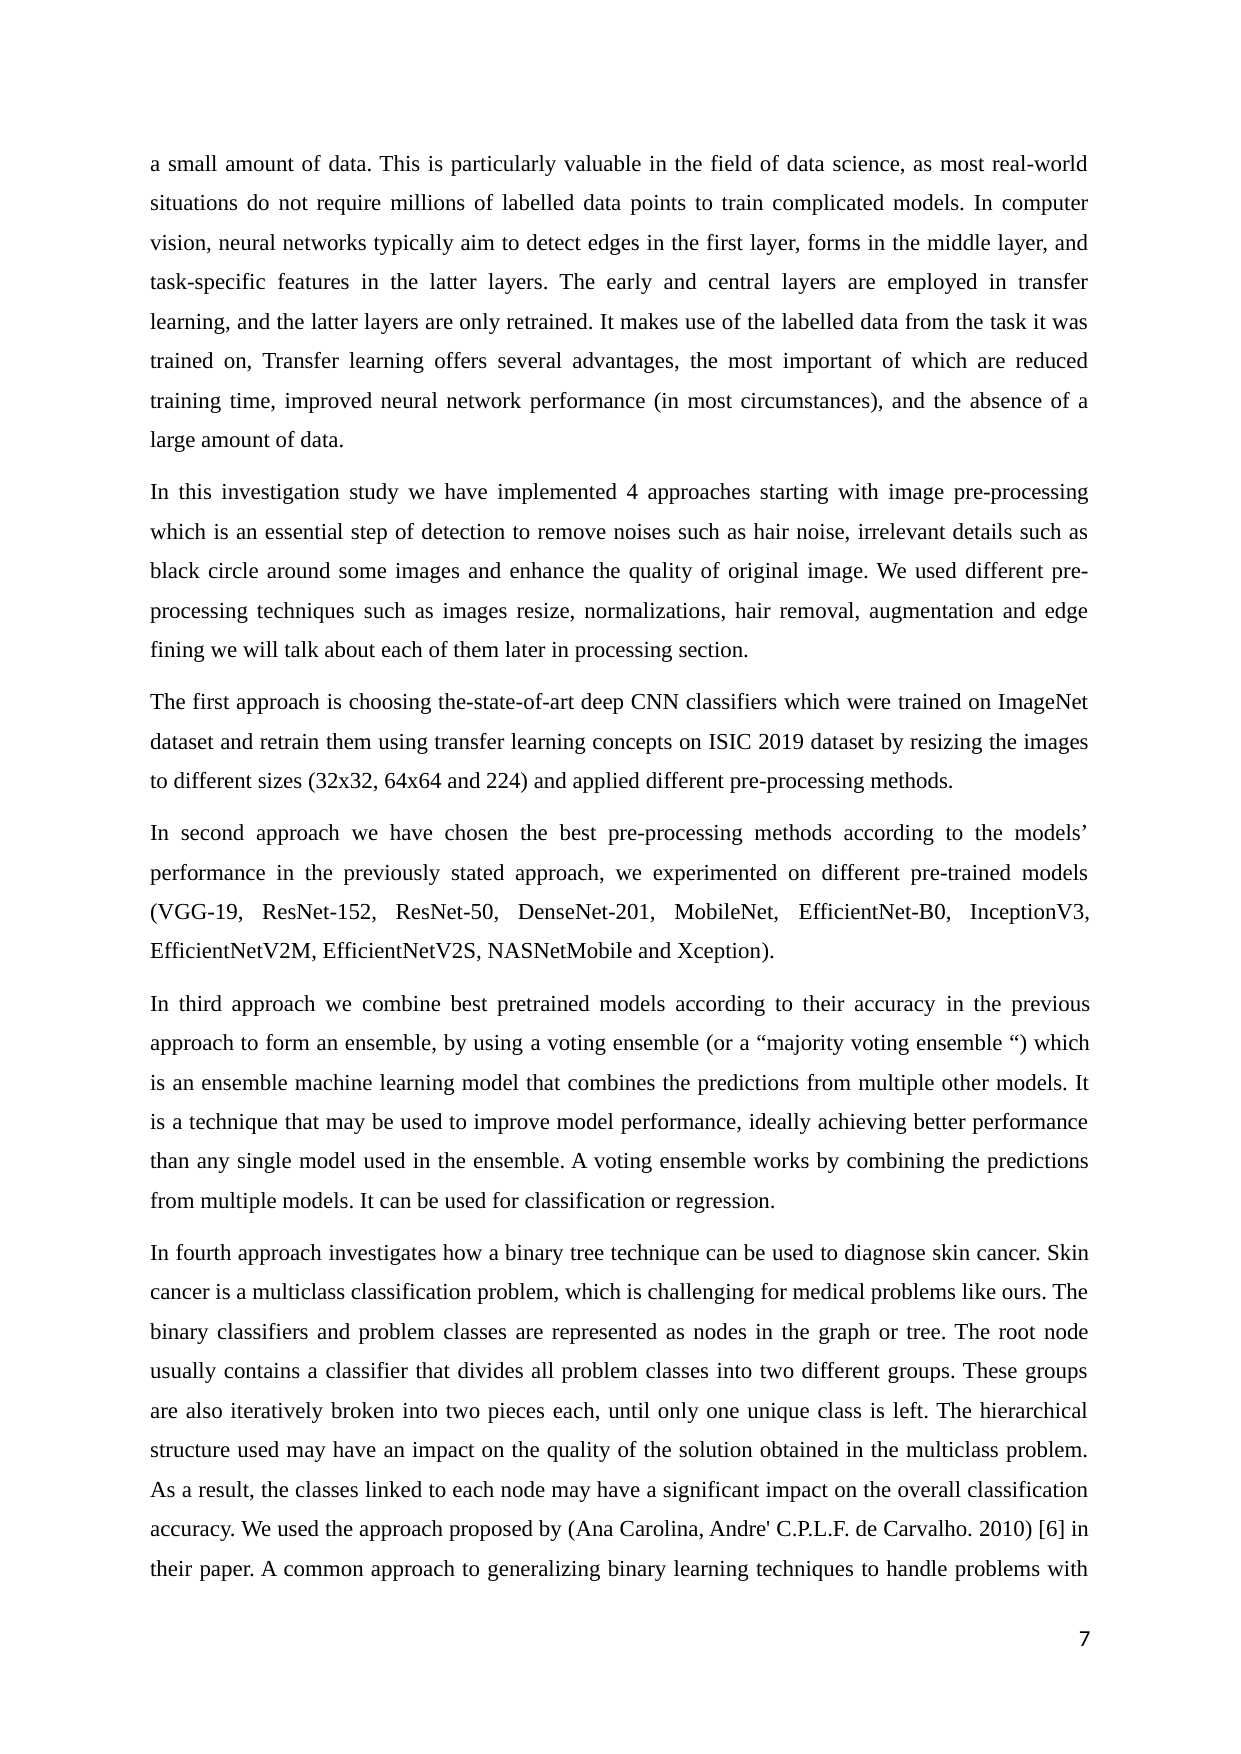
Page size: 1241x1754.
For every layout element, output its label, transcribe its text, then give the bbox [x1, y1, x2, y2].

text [150, 150, 1090, 453]
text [150, 1239, 1090, 1581]
text The first approach is choosing the-state-of-art deep CNN classifiers which were trained on ImageNet dataset and retrain them using transfer learning concepts on ISIC 2019 dataset by resizing the images to different sizes (32x32, 64x64 and 224) and applied different pre-processing methods. [150, 688, 1090, 793]
text In this investigation study we have implemented 4 approaches starting with image pre-processing which is an essential step of detection to remove noises such as hair noise, irrelevant details such as black circle around some images and enhance the quality of original image. We used different pre-processing techniques such as images resize, normalizations, hair removal, augmentation and edge fining we will talk about each of them later in processing section. [150, 478, 1090, 663]
text In second approach we have chosen the best pre-processing methods according to the models’ performance in the previously stated approach, we experimented on different pre-trained models (VGG-19, ResNet-152, ResNet-50, DenseNet-201, MobileNet, EfficientNet-B0, InceptionV3, EfficientNetV2M, EfficientNetV2S, NASNetMobile and Xception). [150, 819, 1090, 964]
text In third approach we combine best pretrained models according to their accuracy in the previous approach to form an ensemble, by using a voting ensemble (or a “majority voting ensemble “) which is an ensemble machine learning model that combines the predictions from multiple other models. It is a technique that may be used to improve model performance, ideally achieving better performance than any single model used in the ensemble. A voting ensemble works by combining the predictions from multiple models. It can be used for classification or regression. [150, 989, 1090, 1213]
